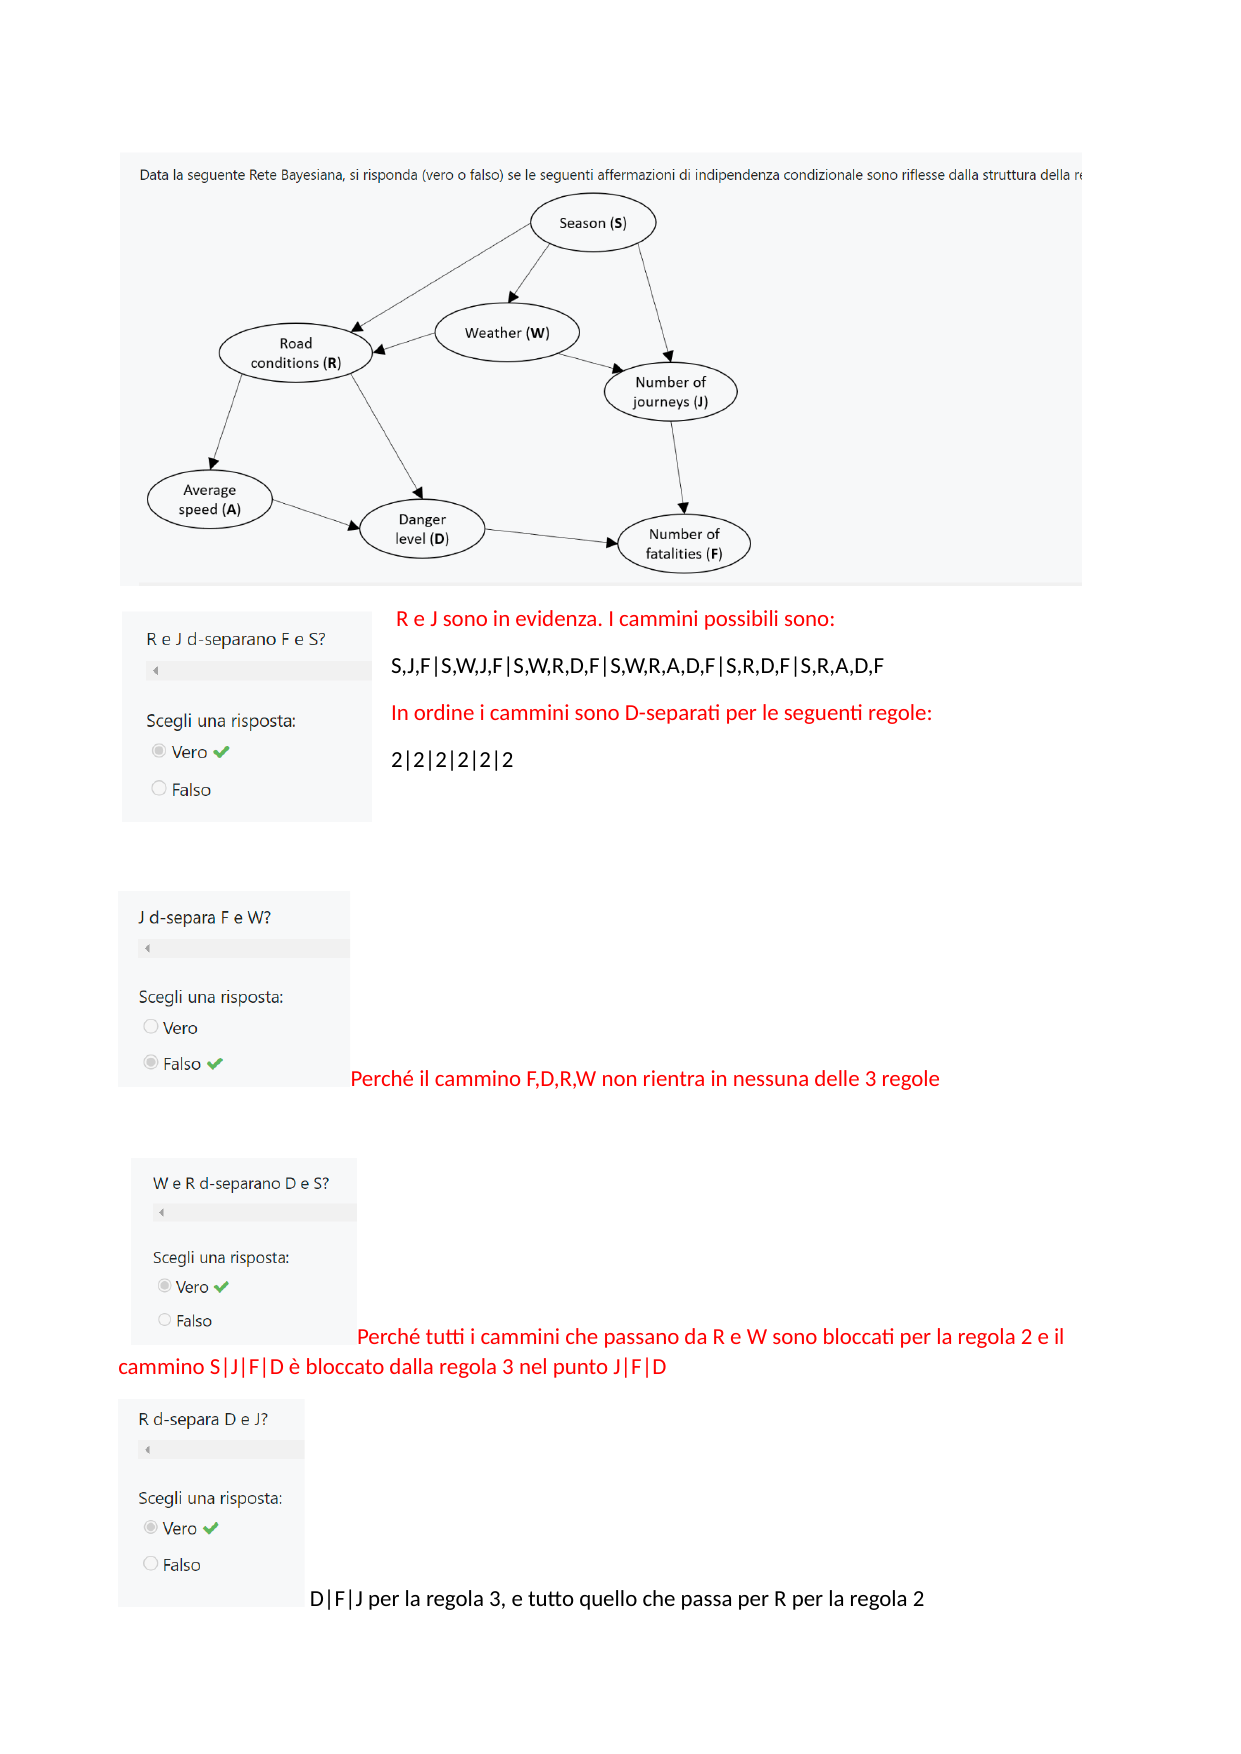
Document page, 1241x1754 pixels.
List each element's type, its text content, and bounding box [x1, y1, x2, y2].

picture [118, 1399, 305, 1607]
picture [118, 885, 351, 1087]
picture [118, 1157, 357, 1345]
text S,J,F|S,W,J,F|S,W,R,D,F|S,W,R,A,D,F|S,R,D,F|S,R,A,D,F [372, 651, 1122, 679]
text In ordine i cammini sono D-separati per le seguenti regole: [372, 698, 1122, 726]
picture [118, 604, 372, 820]
text R e J sono in evidenza. I cammini possibili sono: [372, 604, 1122, 632]
text 2|2|2|2|2|2 [372, 745, 1122, 773]
picture [118, 147, 1082, 586]
text D|F|J per la regola 3, e tutto quello che passa per R per la regola 2 [118, 1399, 1122, 1612]
text Perché il cammino F,D,R,W non rientra in nessuna delle 3 regole [118, 885, 1122, 1092]
text Perché tutti i cammini che passano da R e W sono bloccati per la regola 2 e il cammino S|J|F|D è bloccato dalla regola 3 nel punto J|F|D [118, 1158, 1122, 1380]
